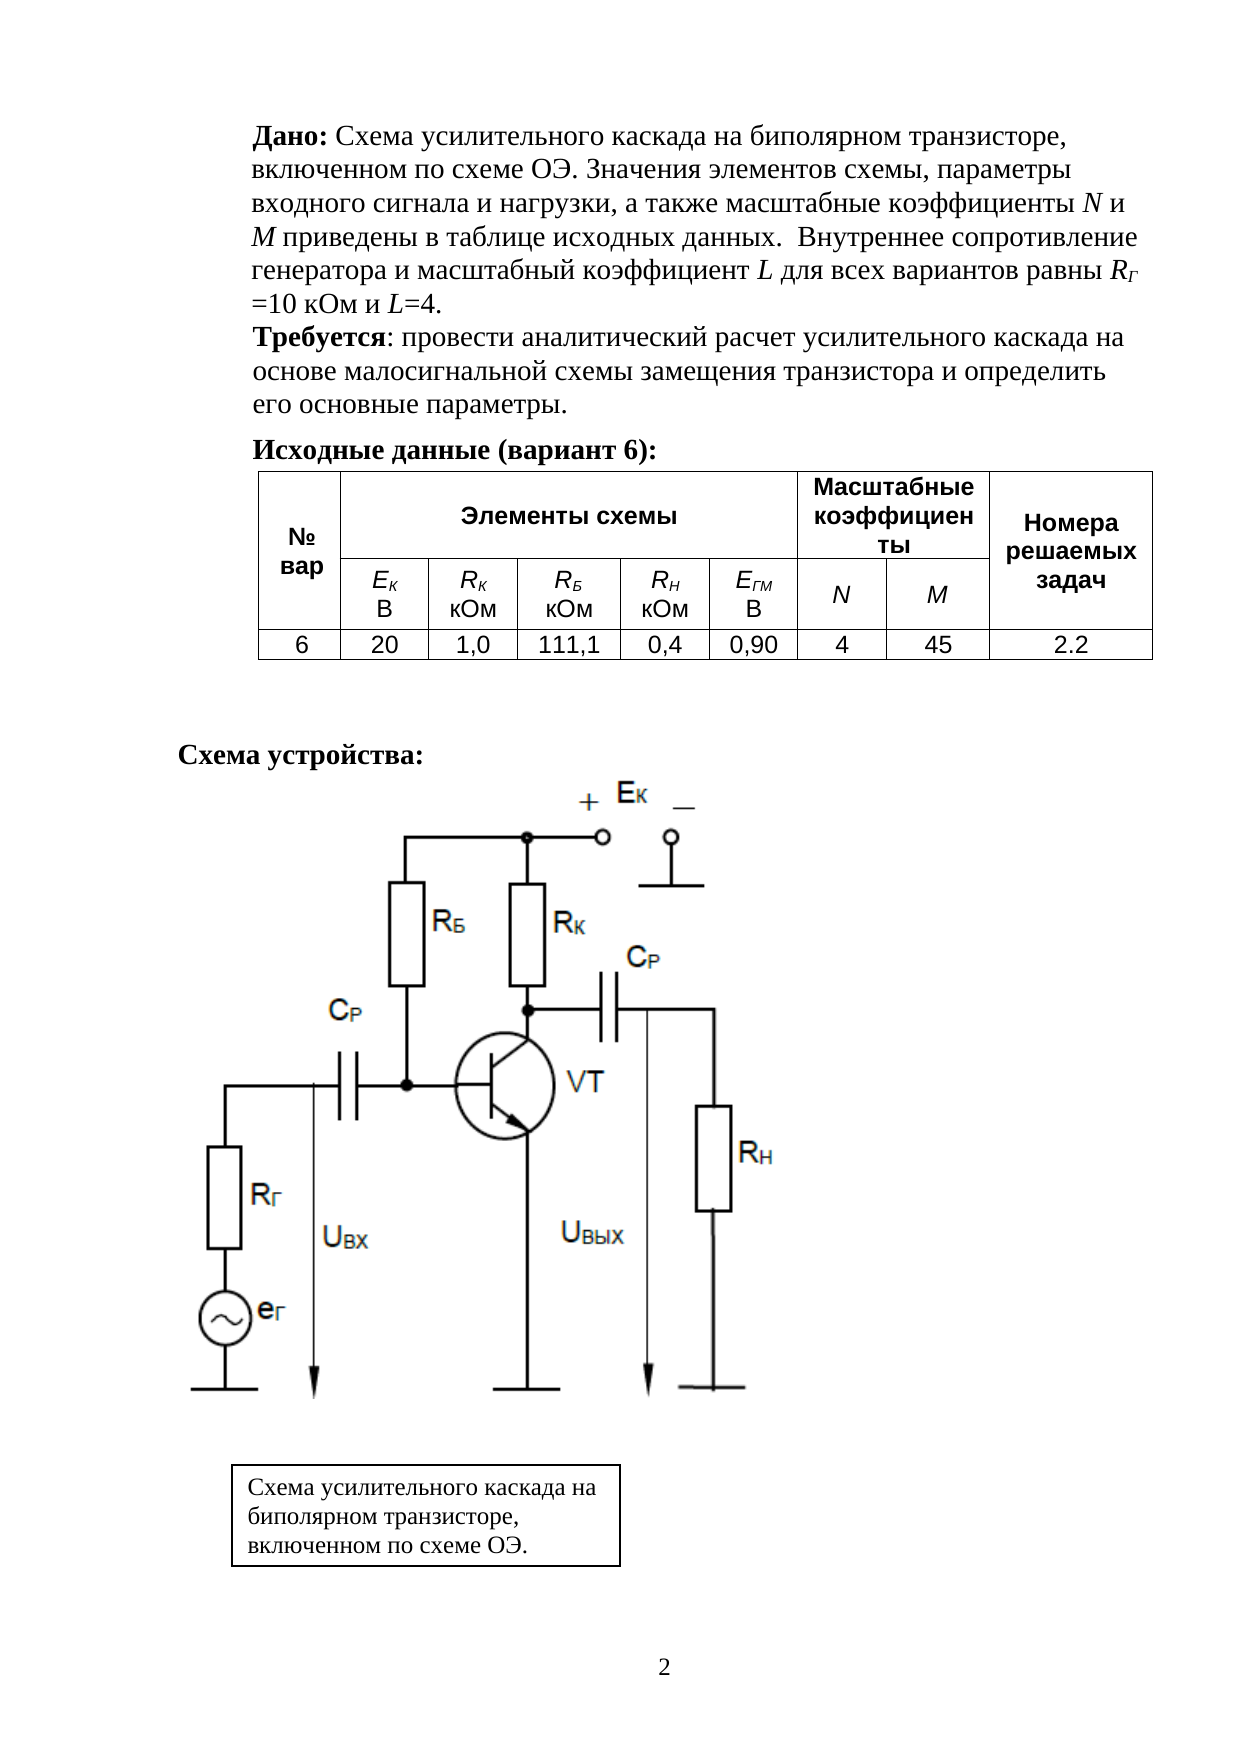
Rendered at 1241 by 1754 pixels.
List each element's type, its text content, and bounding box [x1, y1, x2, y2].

table_header Номера решаемых задач [990, 472, 1152, 629]
picture [177, 775, 775, 1399]
table_cell 2.2 [990, 630, 1152, 659]
text включенном по схеме ОЭ. Значения элементов схемы, параметры входного сигнала и нагрузки, а также масштабные коэффициенты N и M приведены в таблице исходных данных. Внутреннее сопротивление генератора и масштабный коэффициент L для всех вариантов равны RГ =10 кОм и L=4. [251, 152, 1152, 319]
table_header Элементы схемы [341, 472, 797, 558]
table_cell RК кОм [429, 559, 517, 629]
table_header № вар [259, 472, 340, 629]
table_cell 4 [798, 630, 886, 659]
table_cell 111,1 [518, 630, 620, 659]
table_cell 1,0 [429, 630, 517, 659]
table_cell ЕГМ В [710, 559, 797, 629]
table_cell M [887, 559, 989, 629]
text Исходные данные (вариант 6): [252, 432, 1152, 466]
table_cell ЕК В [341, 559, 428, 629]
table_cell 45 [887, 630, 989, 659]
text Требуется: провести аналитический расчет усилительного каскада на основе малосигнальной схемы замещения транзистора и определить его основные параметры. [252, 319, 1152, 420]
table_cell 0,4 [621, 630, 709, 659]
table_cell RН кОм [621, 559, 709, 629]
text Схема устройства: [177, 737, 1152, 771]
table_cell N [798, 559, 886, 629]
table_cell RБ кОм [518, 559, 620, 629]
table_header Масштабные коэффициенты [798, 472, 989, 558]
table_cell 6 [259, 630, 340, 659]
text Дано: Схема усилительного каскада на биполярном транзисторе, [252, 118, 1152, 152]
table_cell 0,90 [710, 630, 797, 659]
table_cell 20 [341, 630, 428, 659]
